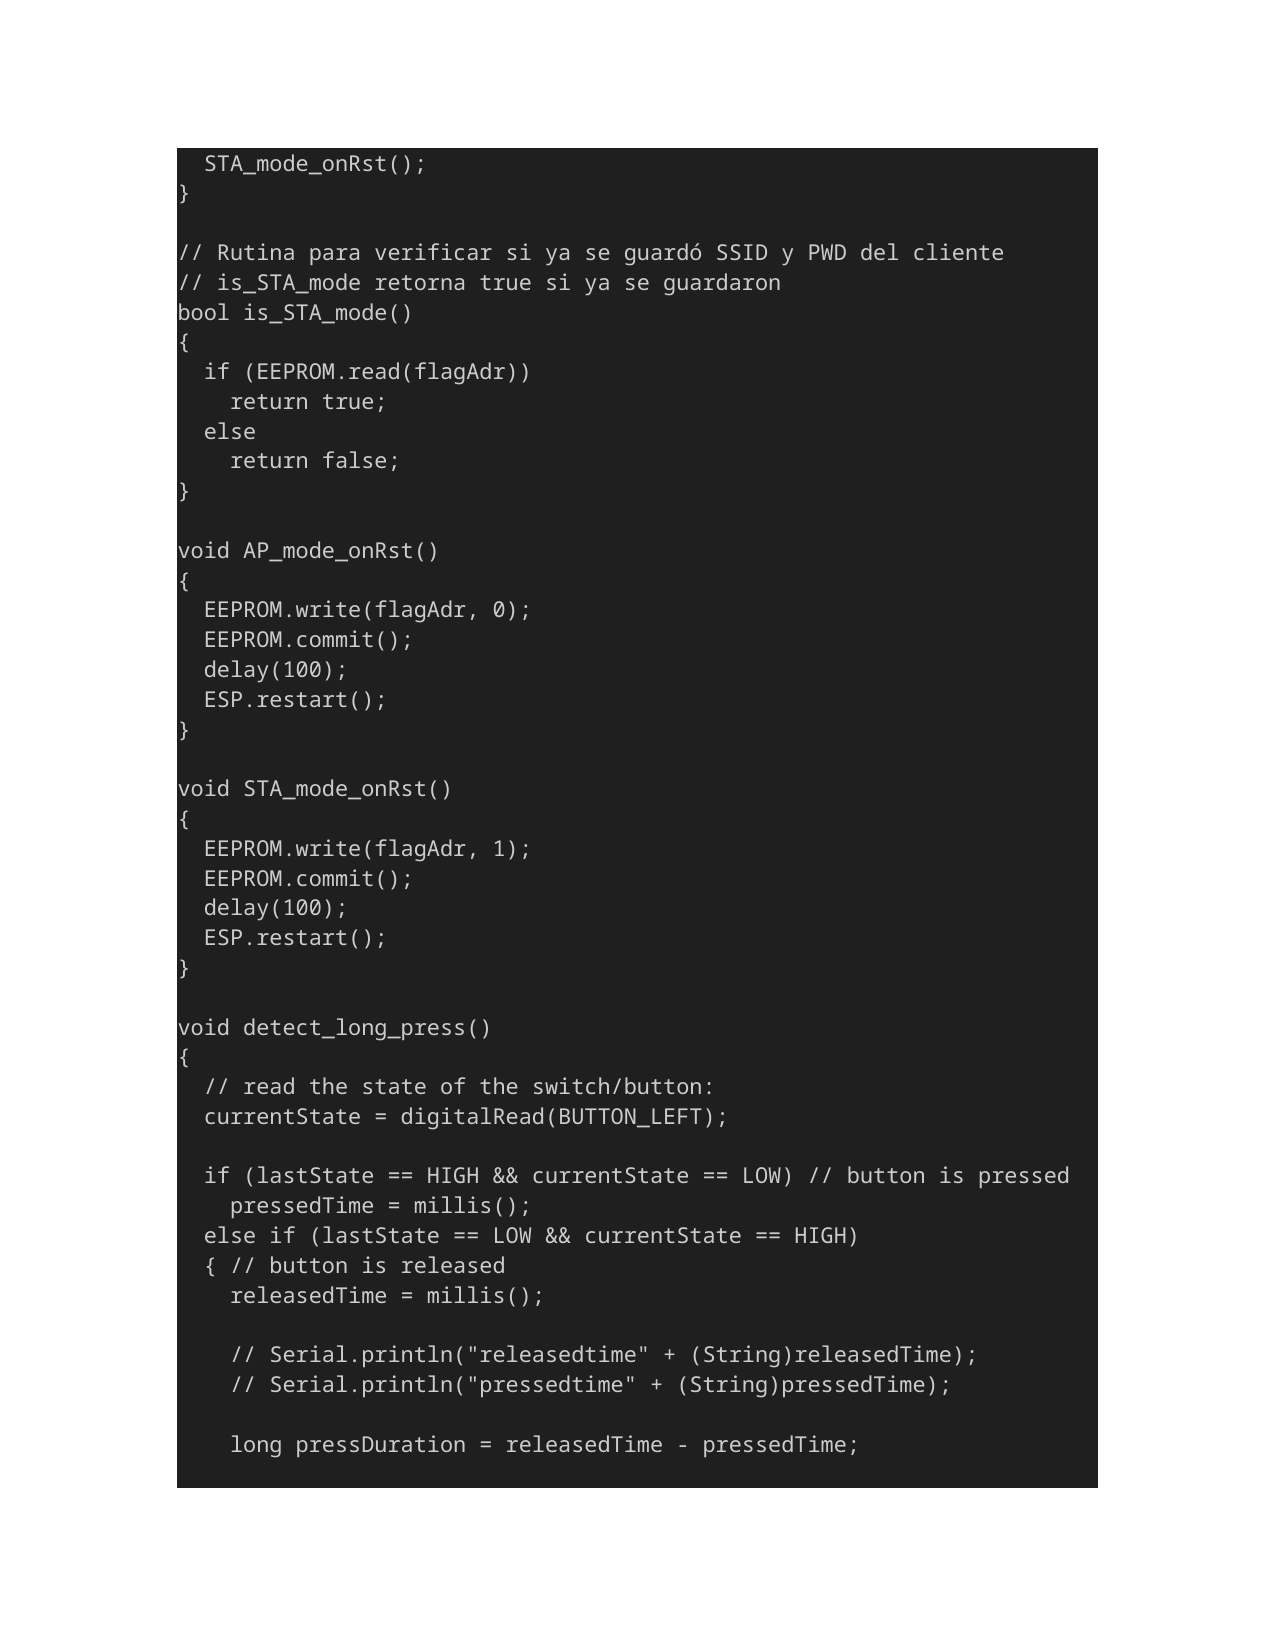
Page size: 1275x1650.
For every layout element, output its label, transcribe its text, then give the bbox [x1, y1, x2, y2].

text // Serial.println("pressedtime" + (String)pressedTime); [177, 1369, 1098, 1399]
text pressedTime = millis(); [177, 1190, 1098, 1220]
text { [177, 1041, 1098, 1071]
text currentState = digitalRead(BUTTON_LEFT); [177, 1101, 1098, 1131]
text void AP_mode_onRst() [177, 535, 1098, 565]
text STA_mode_onRst(); [177, 148, 1098, 177]
text if (lastState == HIGH && currentState == LOW) // button is pressed [177, 1161, 1098, 1190]
text void STA_mode_onRst() [177, 773, 1098, 803]
text EEPROM.write(flagAdr, 1); [177, 833, 1098, 863]
text void detect_long_press() [177, 1012, 1098, 1041]
text { // button is released [177, 1250, 1098, 1280]
text ESP.restart(); [177, 684, 1098, 714]
text return false; [177, 446, 1098, 475]
text // Rutina para verificar si ya se guardó SSID y PWD del cliente [177, 237, 1098, 267]
text else if (lastState == LOW && currentState == HIGH) [177, 1220, 1098, 1250]
text { [177, 326, 1098, 356]
text EEPROM.commit(); [177, 624, 1098, 654]
text delay(100); [177, 892, 1098, 922]
text if (EEPROM.read(flagAdr)) [177, 356, 1098, 386]
text { [177, 565, 1098, 594]
text long pressDuration = releasedTime - pressedTime; [177, 1429, 1098, 1458]
text delay(100); [177, 654, 1098, 684]
text EEPROM.write(flagAdr, 0); [177, 594, 1098, 624]
text ESP.restart(); [177, 922, 1098, 952]
text // is_STA_mode retorna true si ya se guardaron [177, 267, 1098, 297]
text } [177, 475, 1098, 505]
text else [177, 416, 1098, 446]
text // Serial.println("releasedtime" + (String)releasedTime); [177, 1339, 1098, 1369]
text } [177, 714, 1098, 743]
text bool is_STA_mode() [177, 297, 1098, 326]
text } [177, 177, 1098, 207]
text } [177, 952, 1098, 982]
text // read the state of the switch/button: [177, 1071, 1098, 1101]
text EEPROM.commit(); [177, 863, 1098, 892]
text { [177, 803, 1098, 833]
text return true; [177, 386, 1098, 416]
text releasedTime = millis(); [177, 1280, 1098, 1309]
